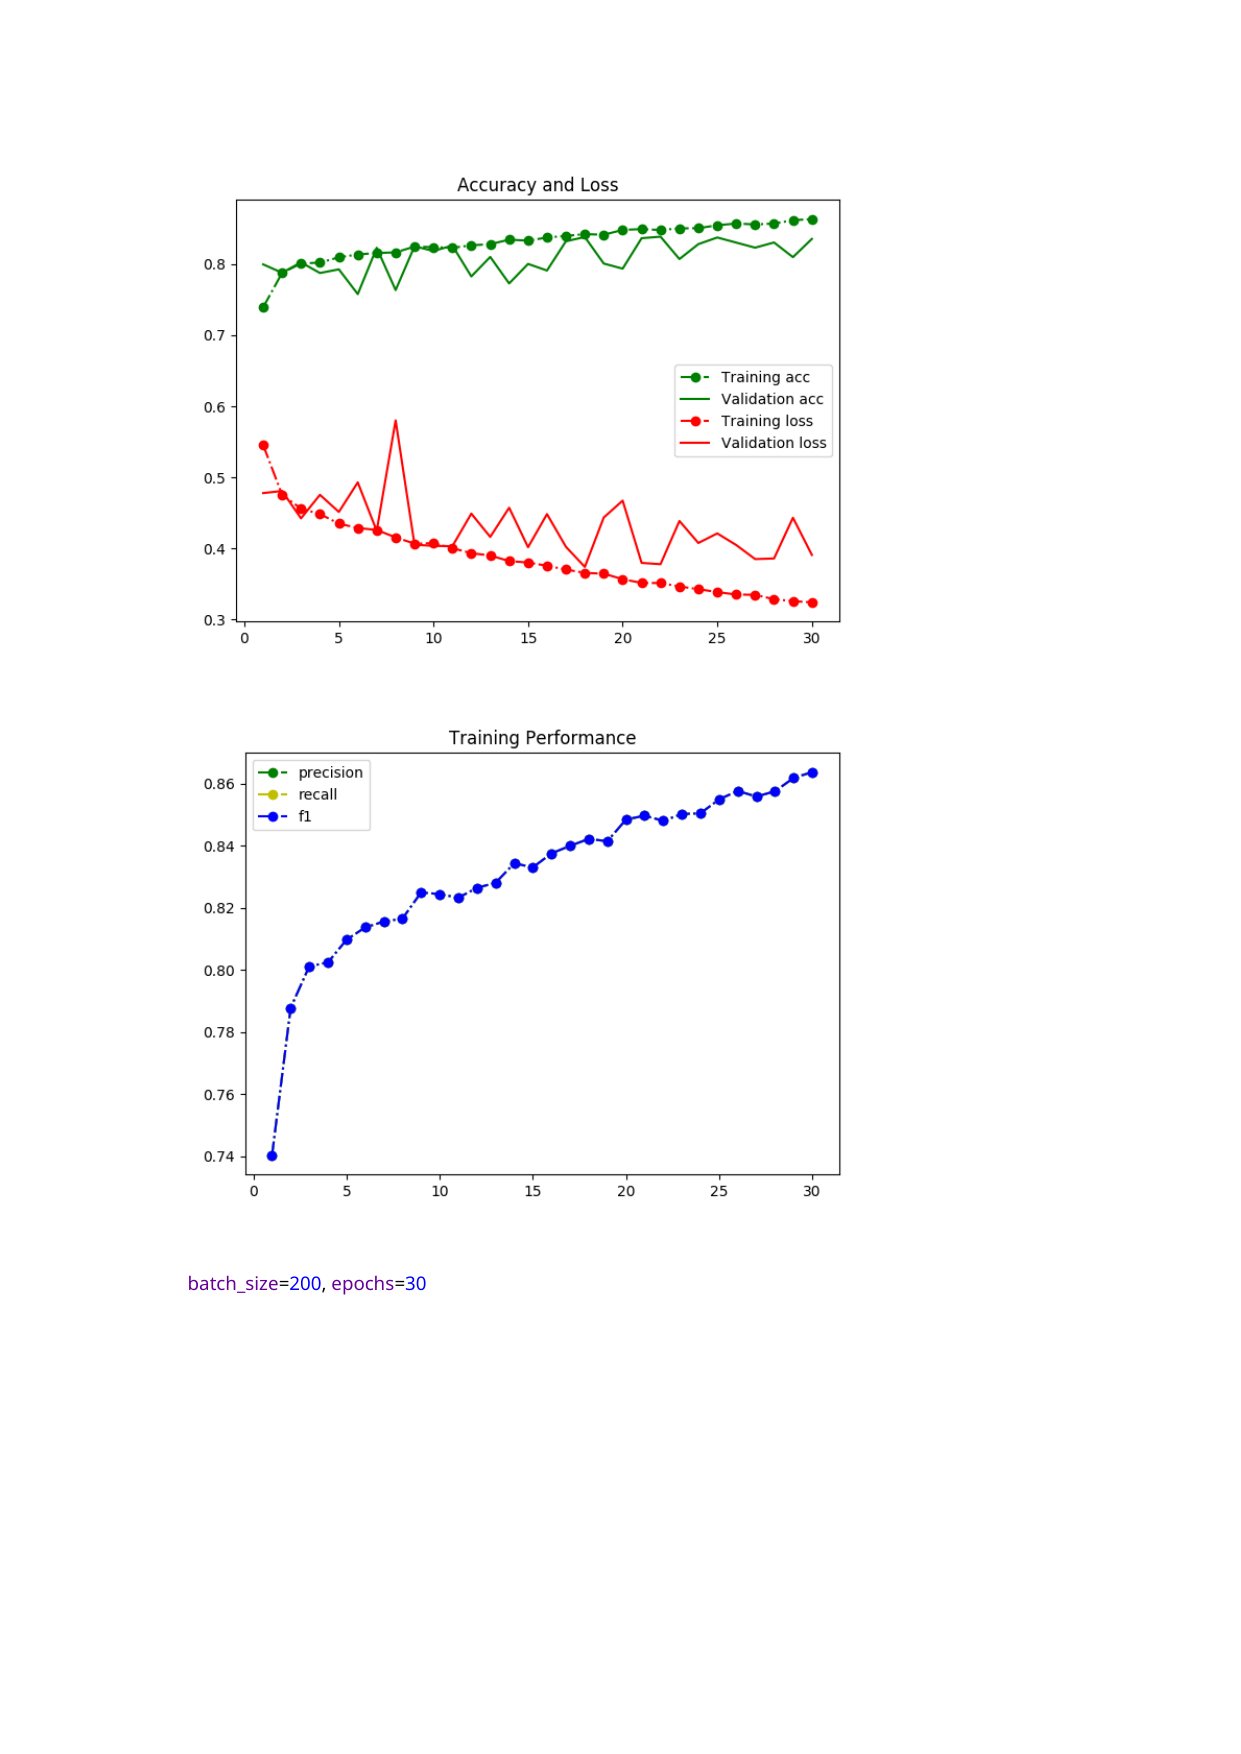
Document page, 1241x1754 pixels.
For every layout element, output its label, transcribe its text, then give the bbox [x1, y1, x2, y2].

picture [187, 714, 855, 1215]
text batch_size=200, epochs=30 [187, 1267, 1053, 1299]
picture [187, 162, 855, 662]
